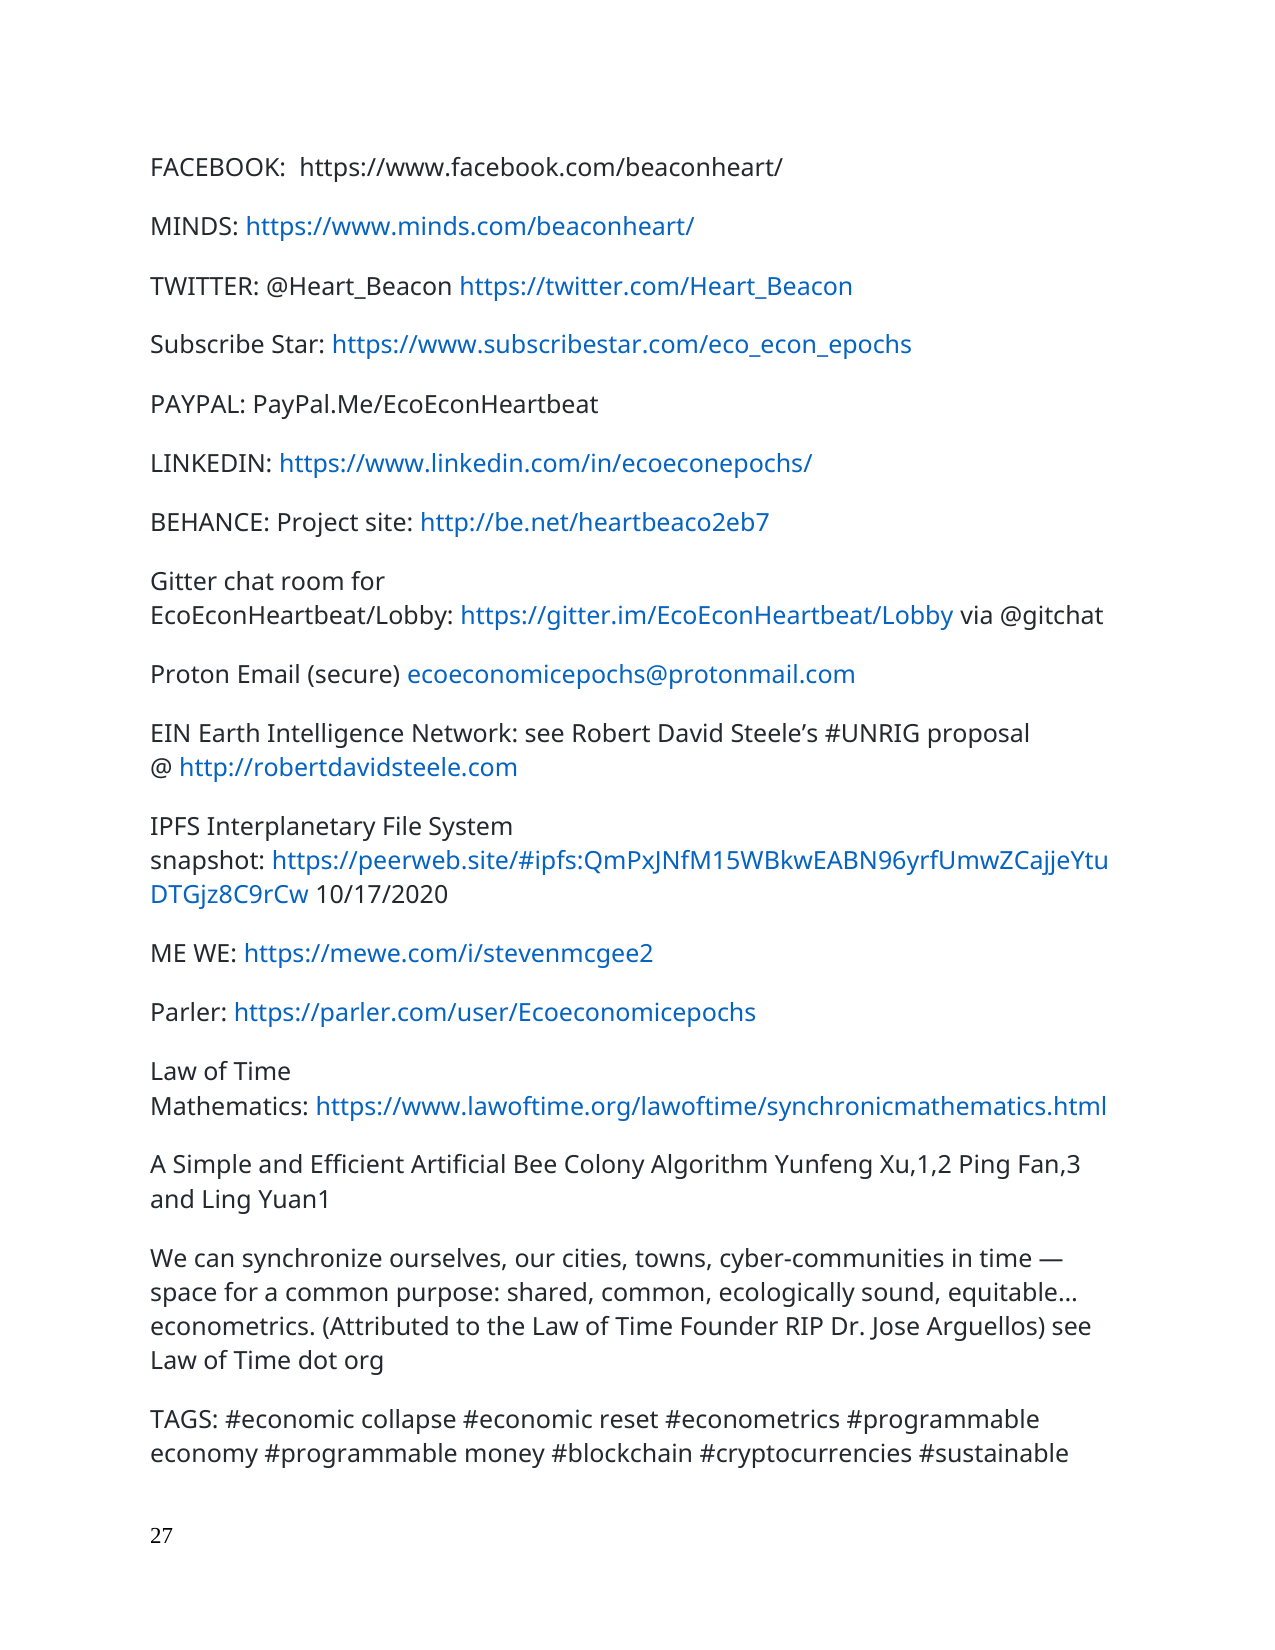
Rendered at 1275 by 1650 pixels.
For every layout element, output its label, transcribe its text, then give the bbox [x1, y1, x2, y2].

text PAYPAL: PayPal.Me/EcoEconHeartbeat [150, 386, 1125, 420]
text We can synchronize ourselves, our cities, towns, cyber-communities in time — space for a common purpose: shared, common, ecologically sound, equitable… econometrics. (Attributed to the Law of Time Founder RIP Dr. Jose Arguellos) see Law of Time dot org [150, 1240, 1125, 1377]
text LINKEDIN: https://www.linkedin.com/in/ecoeconepochs/ [150, 445, 1125, 479]
text Proton Email (secure) ecoeconomicepochs@protonmail.com [150, 657, 1125, 691]
text Gitter chat room for EcoEconHeartbeat/Lobby: https://gitter.im/EcoEconHeartbeat/Lobby via @gitchat [150, 563, 1125, 632]
text TWITTER: @Heart_Beacon https://twitter.com/Heart_Beacon [150, 268, 1125, 302]
text Subscribe Star: https://www.subscribestar.com/eco_econ_epochs [150, 327, 1125, 361]
text IPFS Interplanetary File System snapshot: https://peerweb.site/#ipfs:QmPxJNfM15WBkwEABN96yrfUmwZCajjeYtuDTGjz8C9rCw 10/17/2020 [150, 809, 1125, 911]
text MINDS: https://www.minds.com/beaconheart/ [150, 209, 1125, 243]
text Law of Time Mathematics: https://www.lawoftime.org/lawoftime/synchronicmathematics.html [150, 1054, 1125, 1122]
text A Simple and Efficient Artificial Bee Colony Algorithm Yunfeng Xu,1,2 Ping Fan,3 and Ling Yuan1 [150, 1147, 1125, 1215]
text ME WE: https://mewe.com/i/stevenmcgee2 [150, 936, 1125, 970]
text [150, 1402, 1125, 1470]
text FACEBOOK: https://www.facebook.com/beaconheart/ [150, 150, 1125, 184]
text BEHANCE: Project site: http://be.net/heartbeaco2eb7 [150, 504, 1125, 538]
text EIN Earth Intelligence Network: see Robert David Steele’s #UNRIG proposal @ http://robertdavidsteele.com [150, 716, 1125, 784]
text Parler: https://parler.com/user/Ecoeconomicepochs [150, 995, 1125, 1029]
